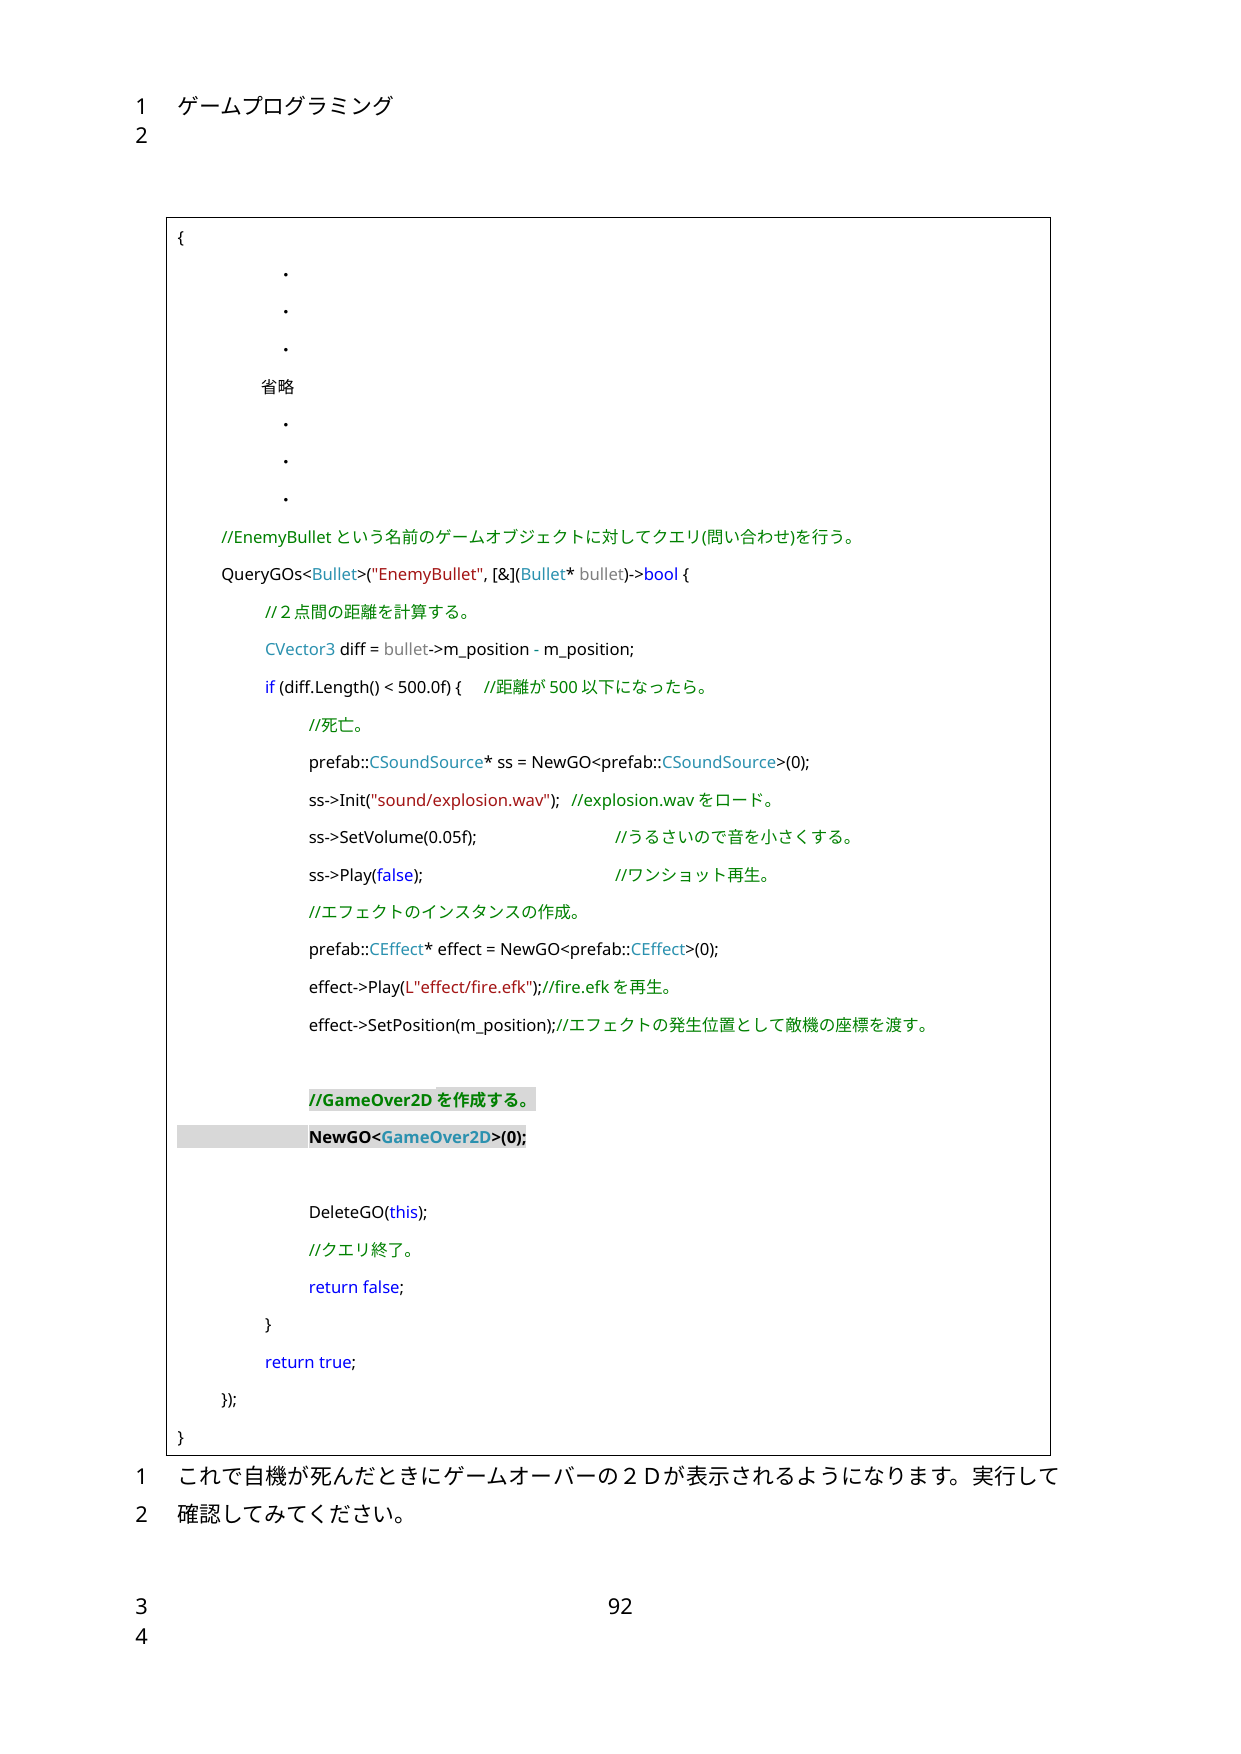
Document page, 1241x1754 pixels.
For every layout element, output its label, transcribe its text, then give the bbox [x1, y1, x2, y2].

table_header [167, 218, 1050, 1455]
text これで自機が死んだときにゲームオーバーの２Ｄが表示されるようになります。実行して確認してみてください。 [177, 1456, 1063, 1531]
